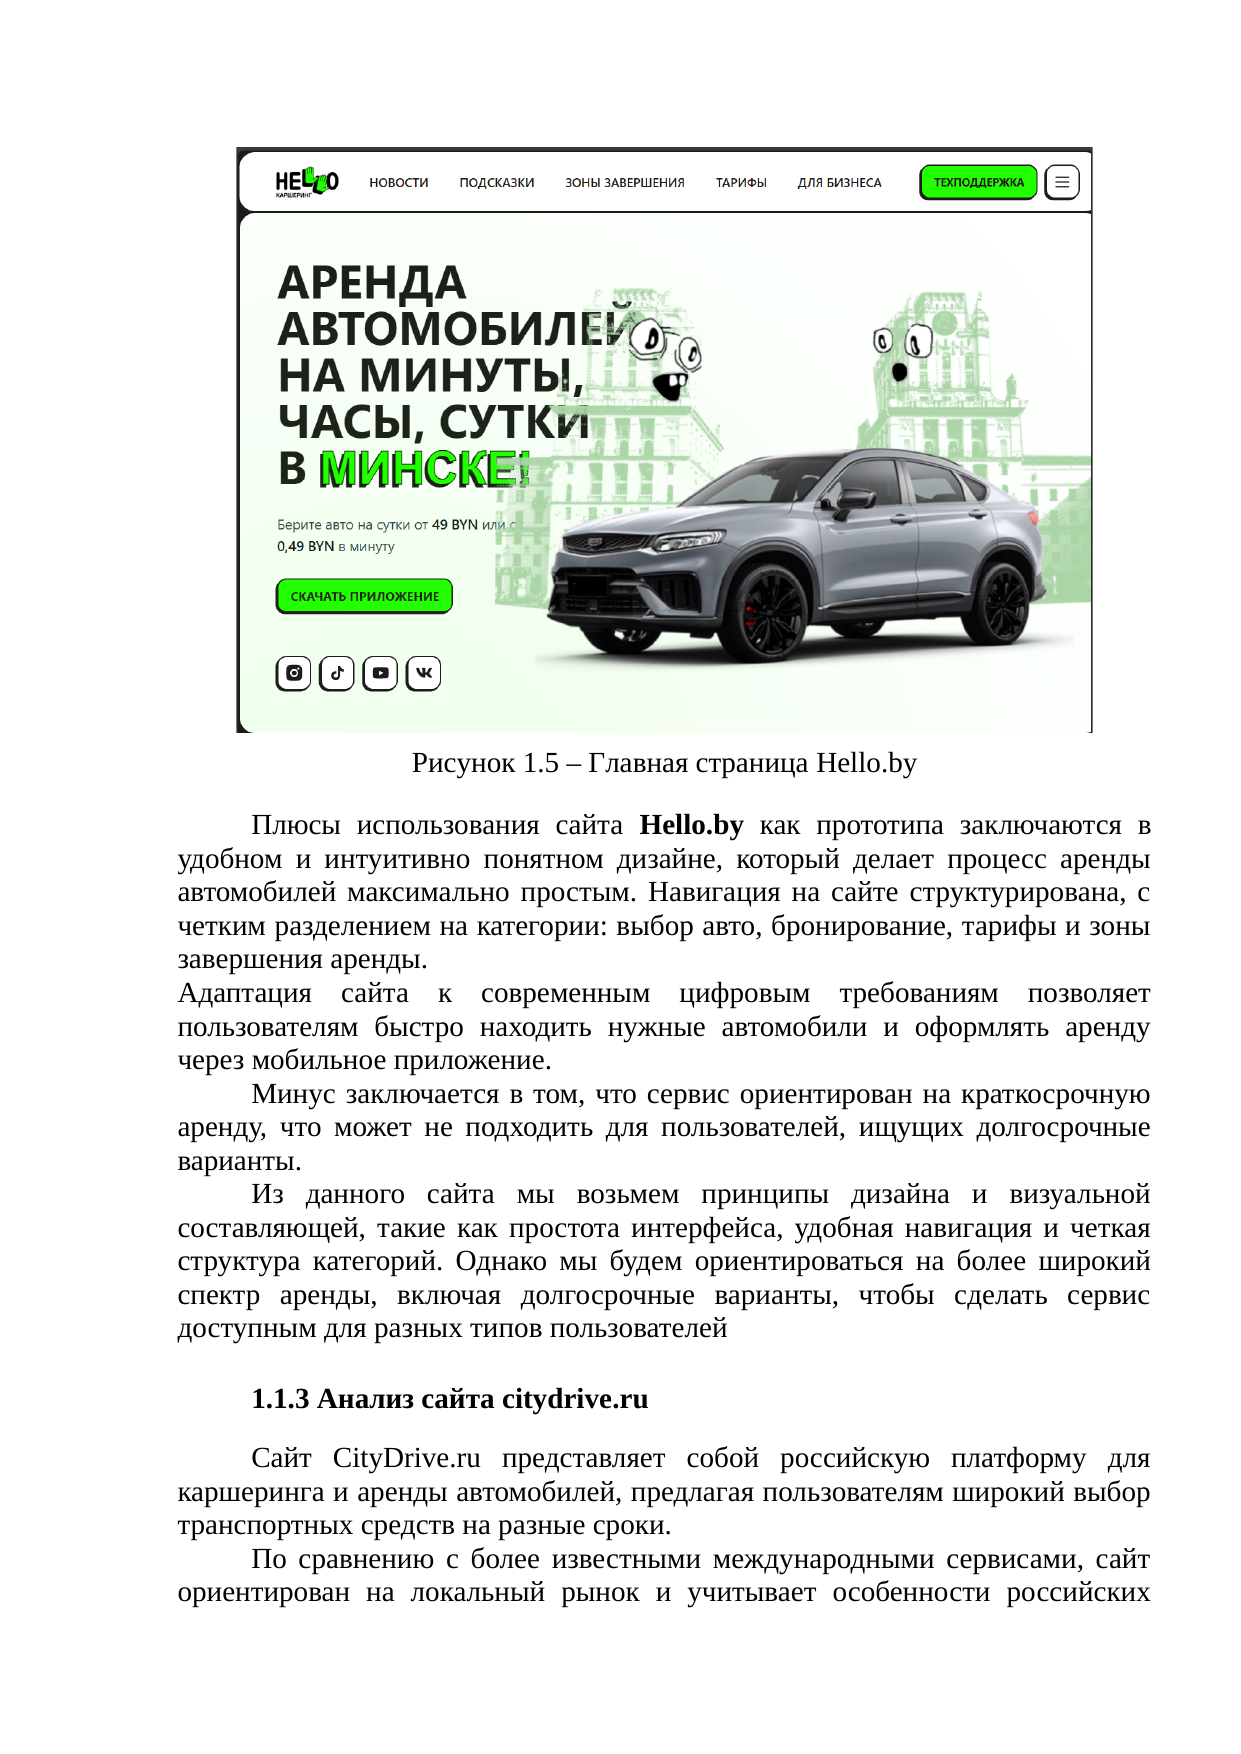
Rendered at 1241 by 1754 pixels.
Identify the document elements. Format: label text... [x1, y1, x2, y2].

text Минус заключается в том, что сервис ориентирован на краткосрочную аренду, что может не подходить для пользователей, ищущих долгосрочные варианты. [177, 1076, 1152, 1176]
text Сайт CityDrive.ru представляет собой российскую платформу для каршеринга и аренды автомобилей, предлагая пользователям широкий выбор транспортных средств на разные сроки. [177, 1440, 1152, 1541]
text Из данного сайта мы возьмем принципы дизайна и визуальной составляющей, такие как простота интерфейса, удобная навигация и четкая структура категорий. Однако мы будем ориентироваться на более широкий спектр аренды, включая долгосрочные варианты, чтобы сделать сервис доступным для разных типов пользователей [177, 1176, 1152, 1344]
text Адаптация сайта к современным цифровым требованиям позволяет пользователям быстро находить нужные автомобили и оформлять аренду через мобильное приложение. [177, 975, 1152, 1076]
text 1.1.3 Анализ сайта citydrive.ru [177, 1382, 1152, 1415]
text Рисунок 1.5 – Главная страница Hello.by [177, 745, 1152, 778]
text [177, 1541, 1152, 1608]
text Плюсы использования сайта Hello.by как прототипа заключаются в удобном и интуитивно понятном дизайне, который делает процесс аренды автомобилей максимально простым. Навигация на сайте структурирована, с четким разделением на категории: выбор авто, бронирование, тарифы и зоны завершения аренды. [177, 807, 1152, 975]
picture [236, 147, 1093, 733]
